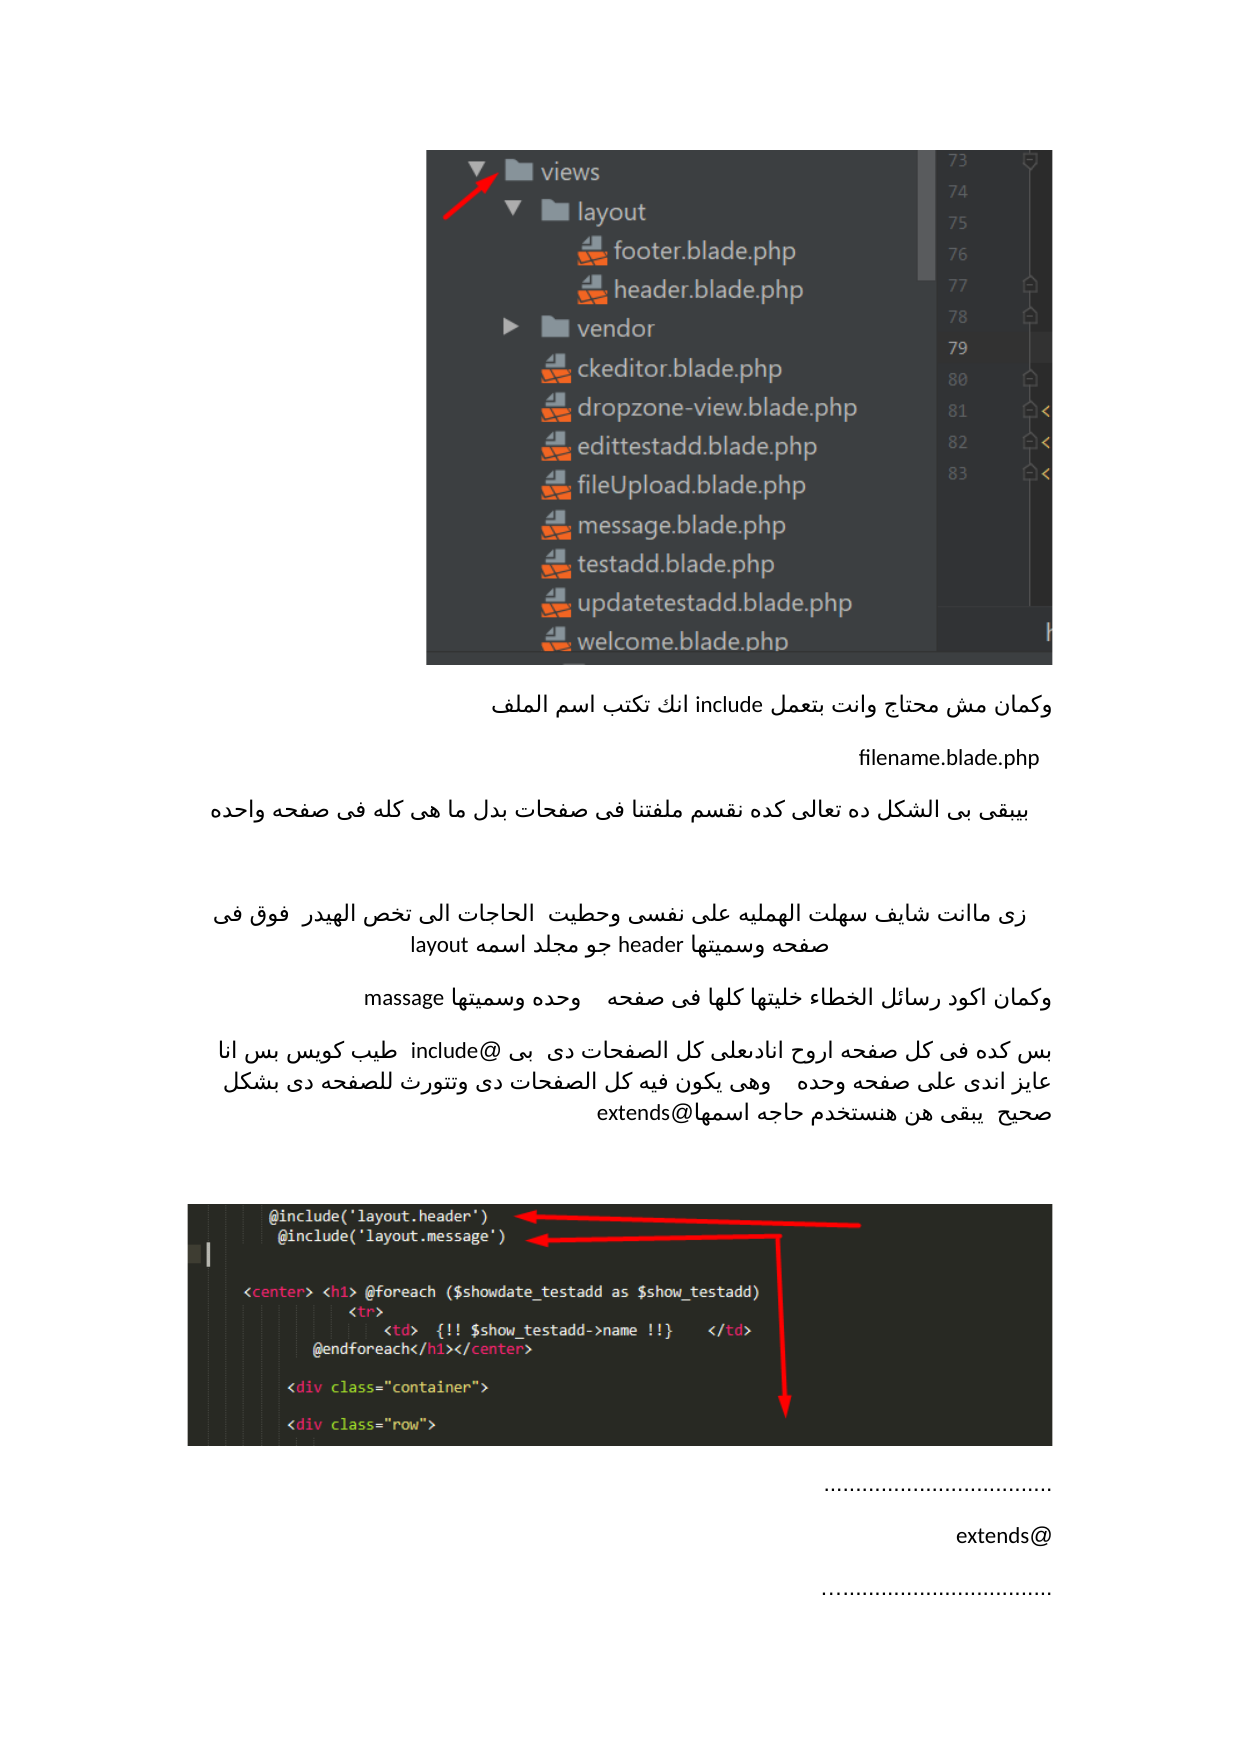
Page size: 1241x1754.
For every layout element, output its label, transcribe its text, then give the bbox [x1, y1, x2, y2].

picture [426, 150, 1053, 665]
text وكمان مش محتاج وانت بتعمل include انك تكتب اسم الملف [187, 690, 1053, 718]
picture [187, 1204, 1053, 1446]
text وكمان اكود رسائل الخطاء خليتها كلها فى صفحه وحده وسميتها massage [187, 983, 1053, 1011]
text بيبقى بى الشكل ده تعالى كده نقسم ملفتنا فى صفحات بدل ما هى كله فى صفحه واحده [187, 796, 1053, 822]
list @extends [187, 1521, 1053, 1549]
text بس كده فى كل صفحه اروح انادىعلى كل الصفحات دى بى @include طيب كويس بس انا عايز اندى على صفحه وحده وهى يكون فيه كل الصفحات دى وتتورث للصفحه دى بشكل صحيح يبقى هن هنستخدم حاجه اسمها@extends [187, 1036, 1053, 1126]
list .................................... [187, 1470, 1053, 1497]
text filename.blade.php [187, 743, 1053, 771]
list .................................… [187, 1574, 1053, 1601]
text زى ماانت شايف سهلت الهمليه على نفسى وحطيت الحاجات الى تخص الهيدر فوق فى صفحه وسميتها header جو مجلد اسمه layout [187, 900, 1053, 958]
